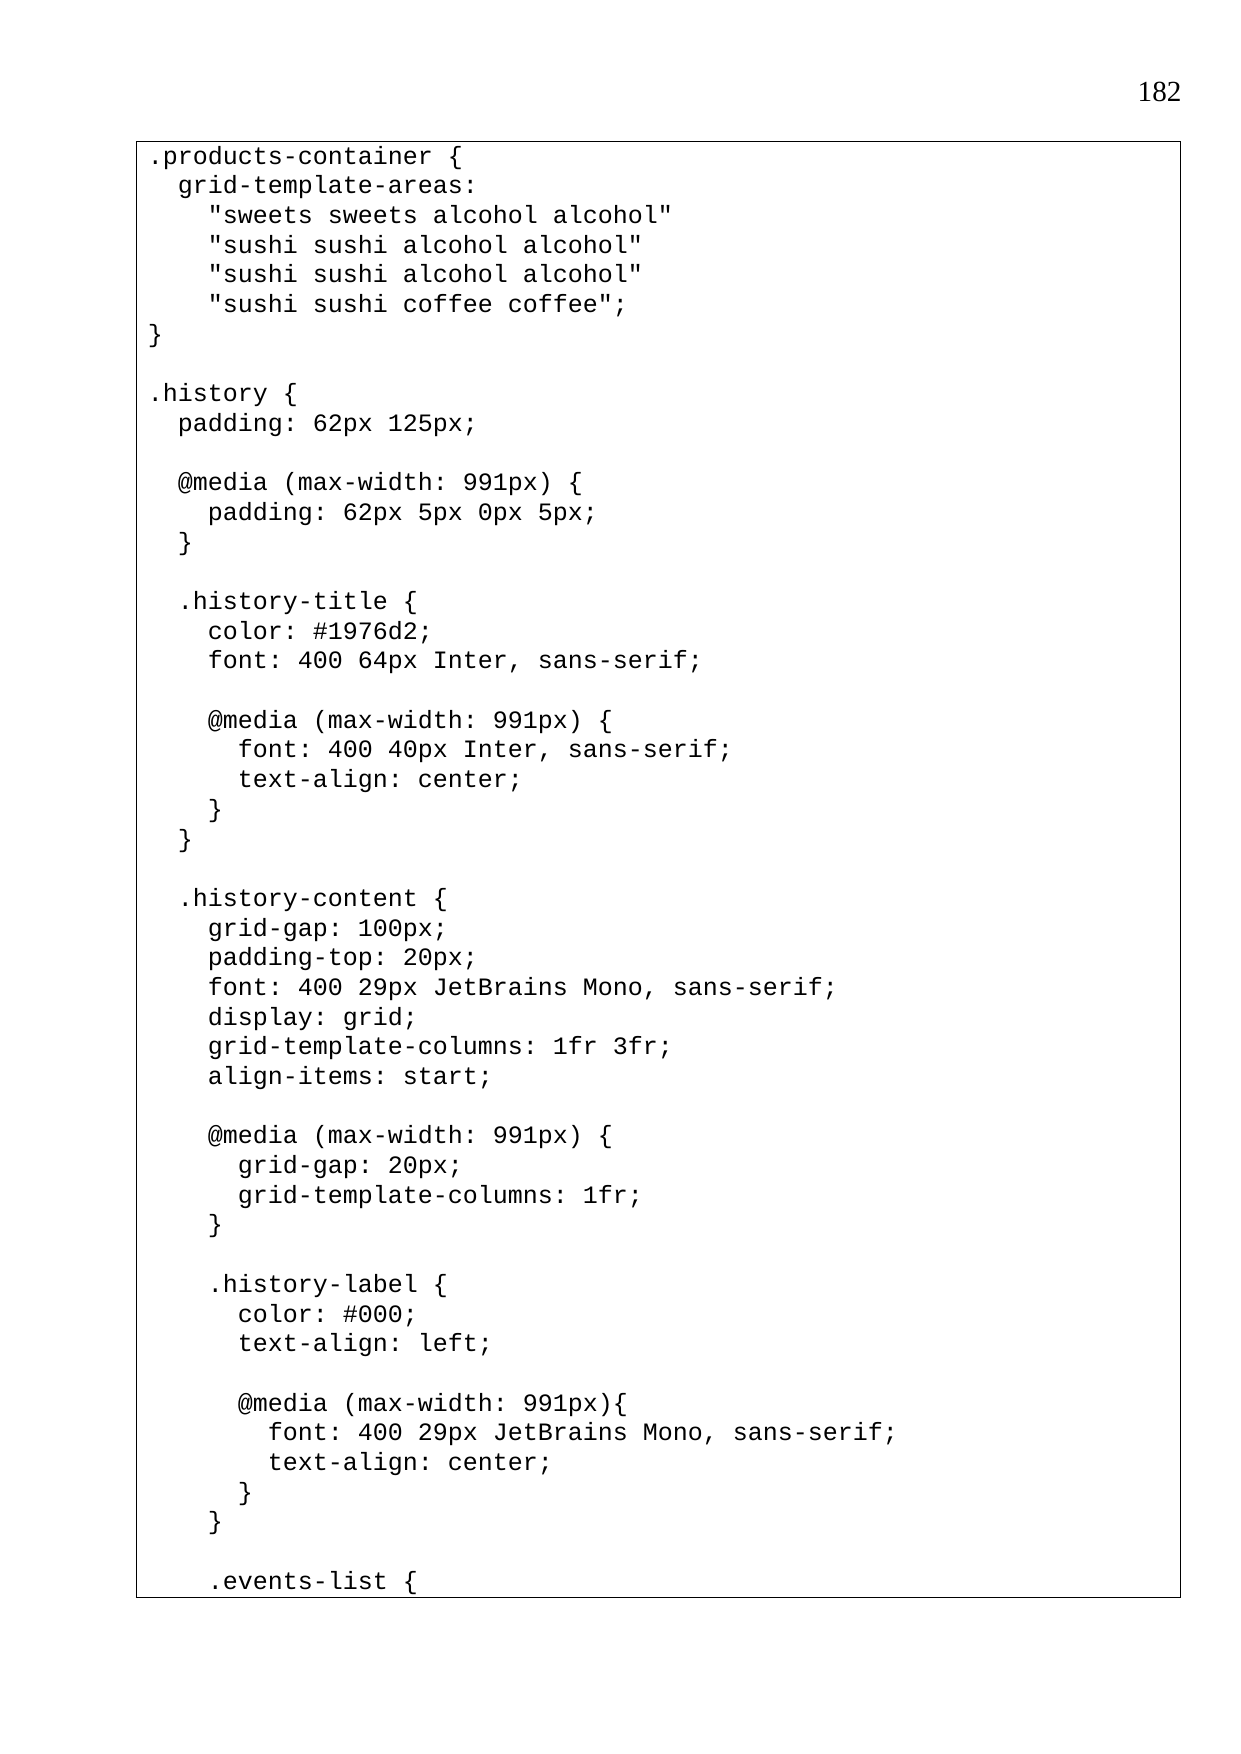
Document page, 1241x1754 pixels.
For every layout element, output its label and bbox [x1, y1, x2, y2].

table_header [137, 142, 1180, 1597]
